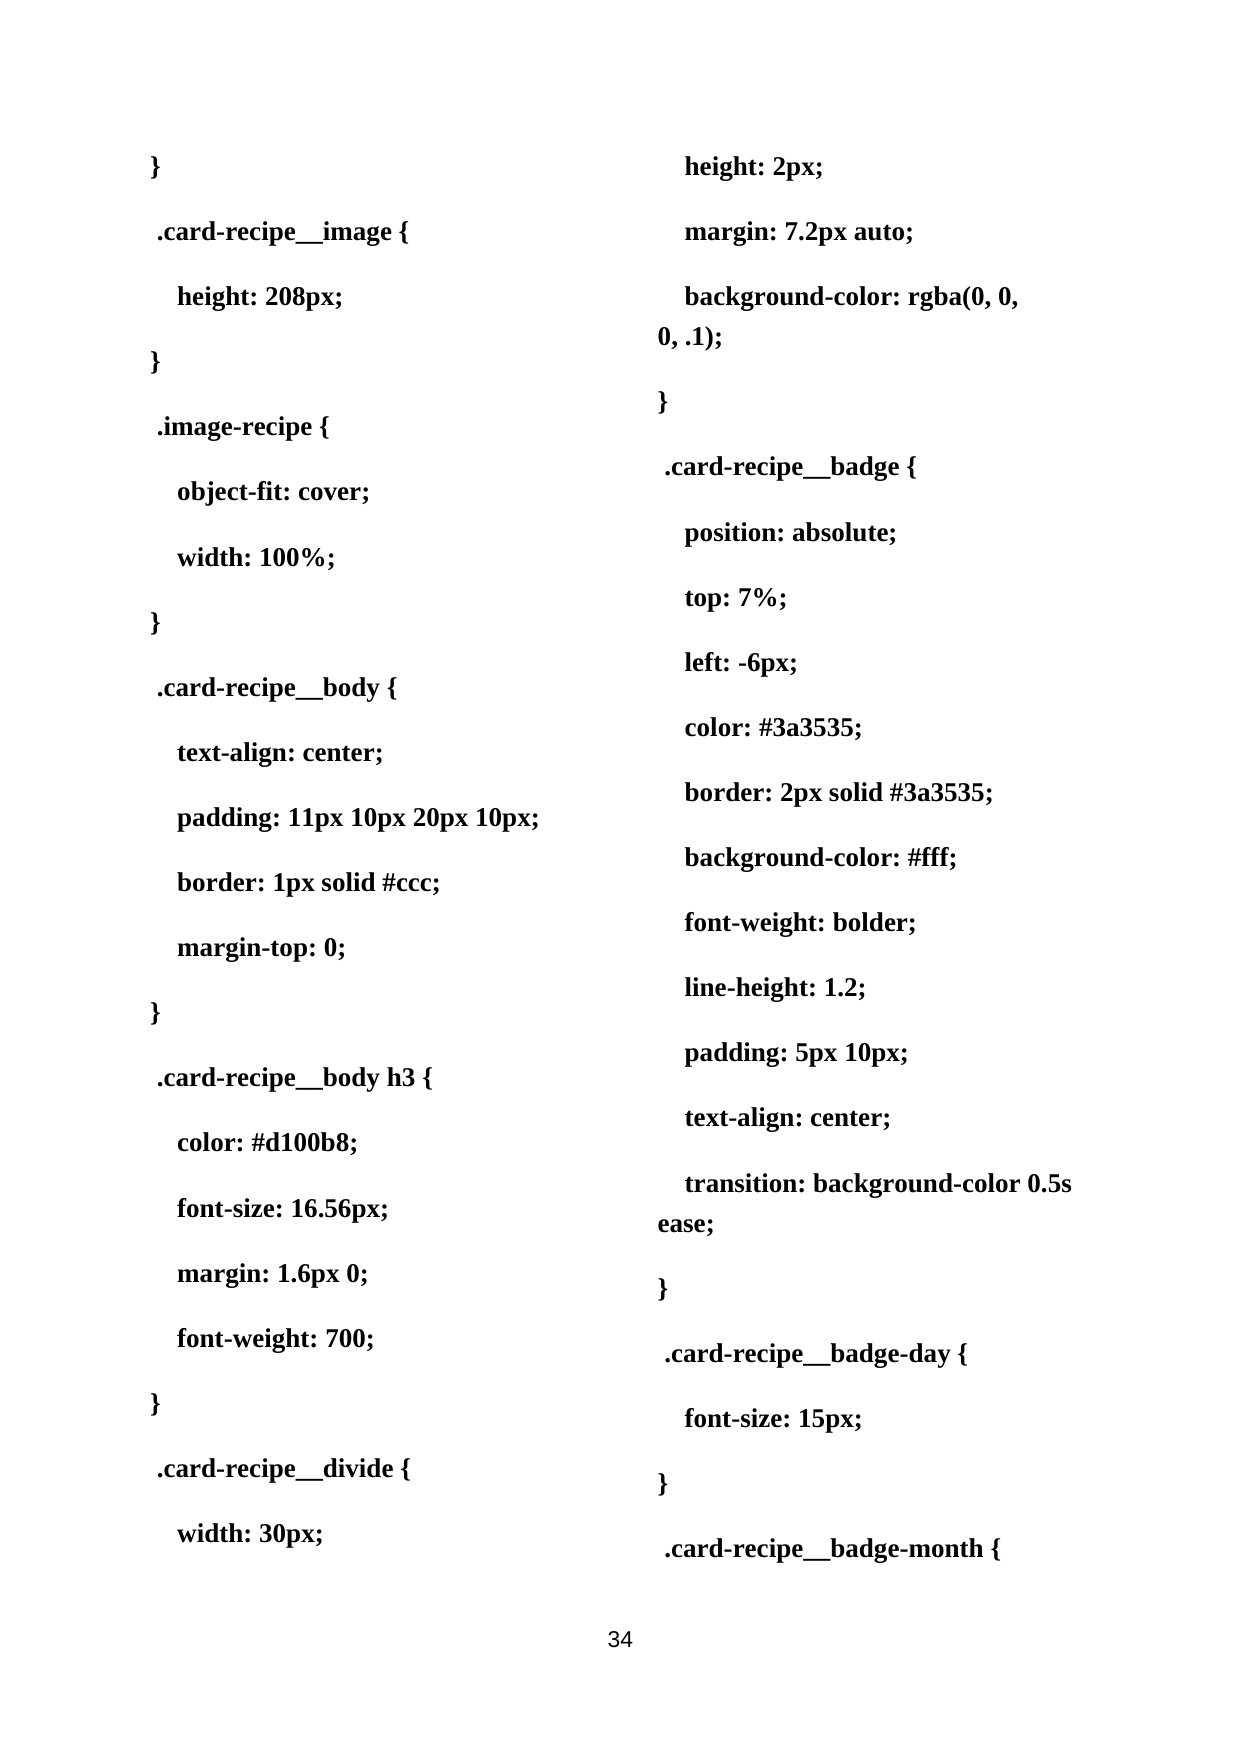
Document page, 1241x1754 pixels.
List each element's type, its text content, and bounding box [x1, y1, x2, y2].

text left: -6px; [657, 646, 1090, 677]
text .card-recipe__badge-day { [657, 1337, 1090, 1368]
text .card-recipe__divide { [150, 1452, 582, 1483]
text } [150, 996, 582, 1027]
text .card-recipe__image { [150, 215, 582, 246]
text font-size: 16.56px; [150, 1192, 582, 1223]
text font-weight: 700; [150, 1322, 582, 1353]
text } [657, 385, 1090, 417]
text } [150, 345, 582, 376]
text width: 100%; [150, 541, 582, 572]
text } [657, 1272, 1090, 1303]
text } [150, 1387, 582, 1418]
text top: 7%; [657, 581, 1090, 612]
text line-height: 1.2; [657, 971, 1090, 1002]
text object-fit: cover; [150, 476, 582, 507]
text text-align: center; [150, 736, 582, 767]
text color: #d100b8; [150, 1127, 582, 1158]
text width: 30px; [150, 1517, 582, 1548]
text } [657, 1467, 1090, 1498]
text font-weight: bolder; [657, 906, 1090, 937]
text margin: 1.6px 0; [150, 1257, 582, 1288]
text margin-top: 0; [150, 931, 582, 962]
text height: 2px; [657, 150, 1090, 181]
text .card-recipe__badge-month { [657, 1532, 1090, 1563]
text font-size: 15px; [657, 1402, 1090, 1433]
text .card-recipe__body h3 { [150, 1061, 582, 1093]
text border: 1px solid #ccc; [150, 866, 582, 897]
text background-color: #fff; [657, 841, 1090, 872]
text .card-recipe__badge { [657, 451, 1090, 482]
text padding: 11px 10px 20px 10px; [150, 801, 582, 832]
text padding: 5px 10px; [657, 1036, 1090, 1068]
text position: absolute; [657, 516, 1090, 547]
text } [150, 150, 582, 181]
text transition: background-color 0.5s ease; [657, 1167, 1090, 1238]
text color: #3a3535; [657, 711, 1090, 742]
text text-align: center; [657, 1102, 1090, 1133]
text .image-recipe { [150, 410, 582, 442]
text background-color: rgba(0, 0, 0, .1); [657, 280, 1090, 351]
text height: 208px; [150, 280, 582, 311]
text margin: 7.2px auto; [657, 215, 1090, 246]
text } [150, 606, 582, 637]
text border: 2px solid #3a3535; [657, 776, 1090, 807]
text .card-recipe__body { [150, 671, 582, 702]
